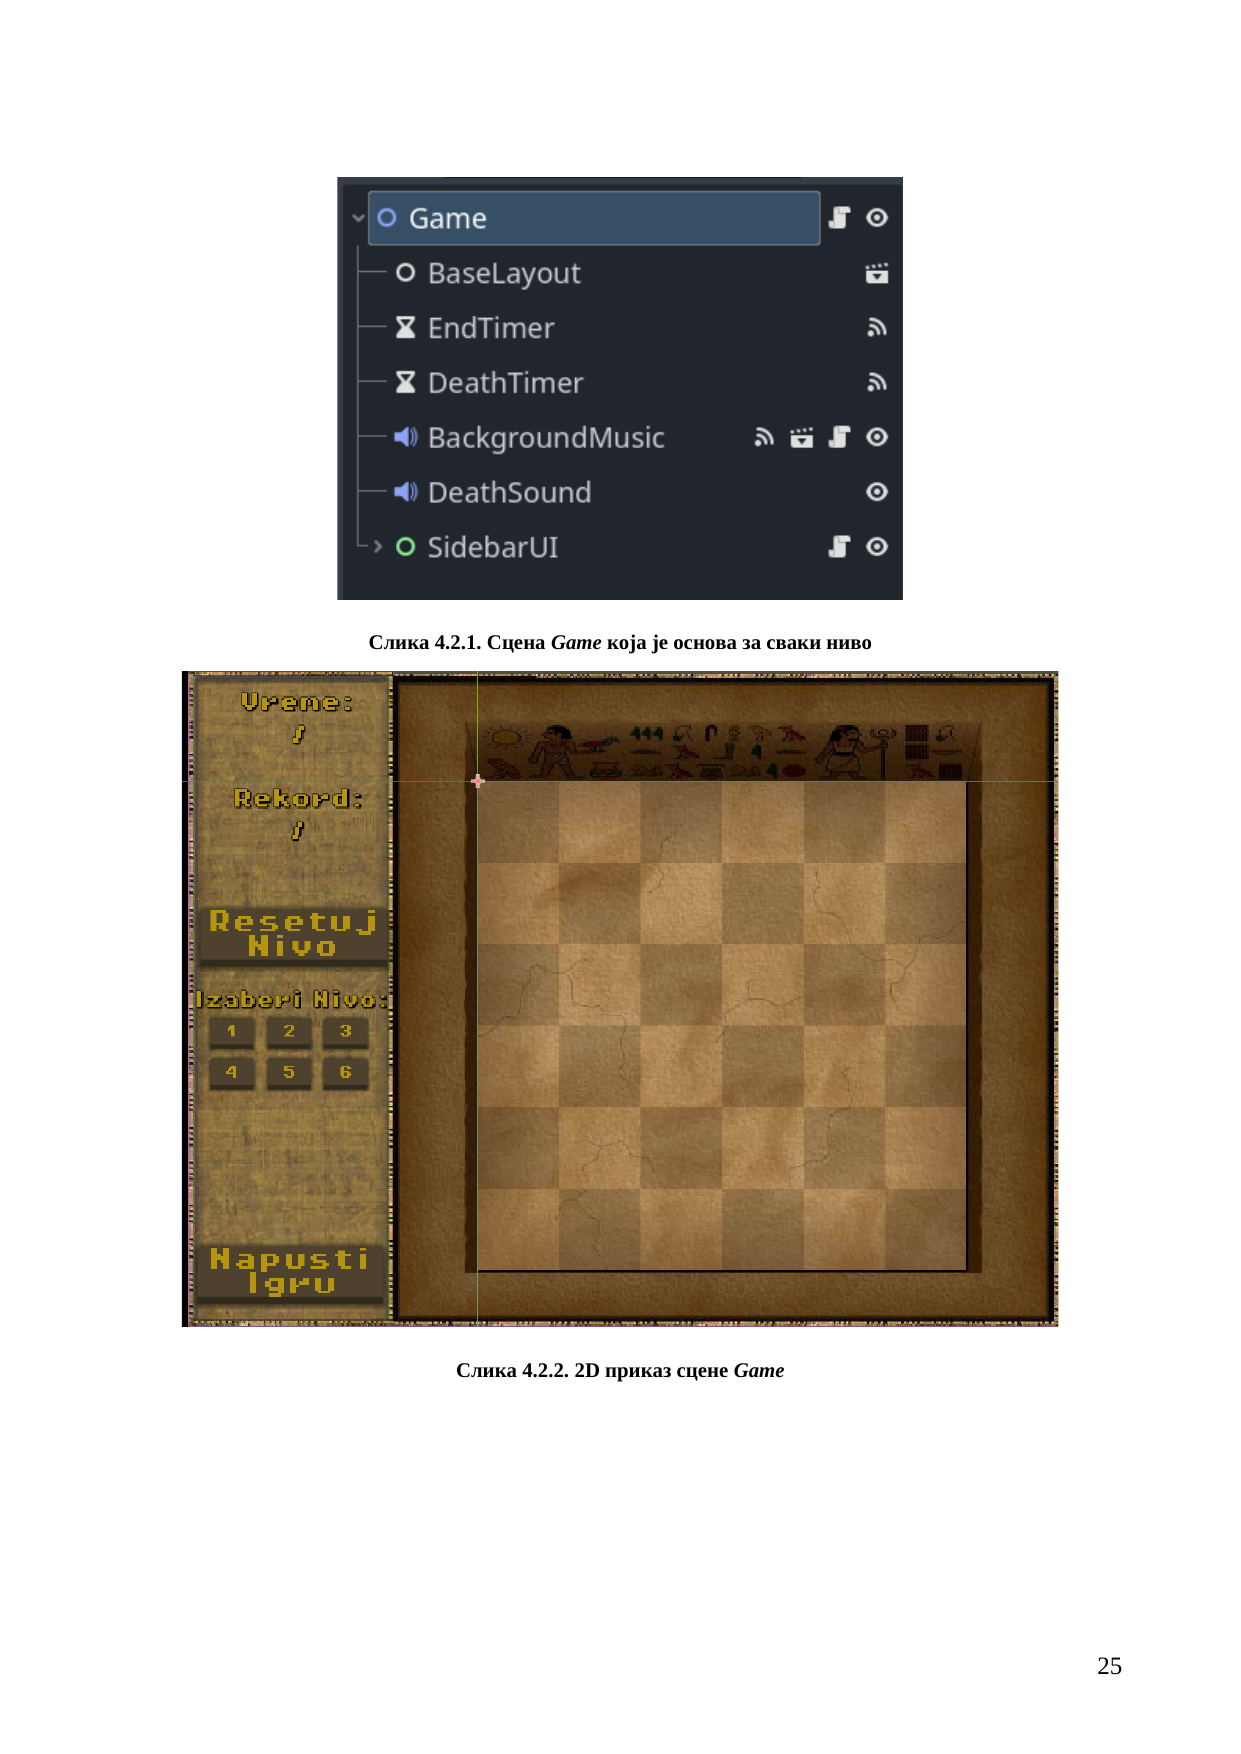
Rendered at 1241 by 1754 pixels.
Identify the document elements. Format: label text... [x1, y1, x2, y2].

text Слика 4.2.2. 2D приказ сцене Game [118, 1357, 1122, 1382]
picture [337, 177, 903, 600]
text Слика 4.2.1. Сцена Game која је основа за сваки ниво [118, 630, 1122, 654]
picture [181, 671, 1059, 1327]
